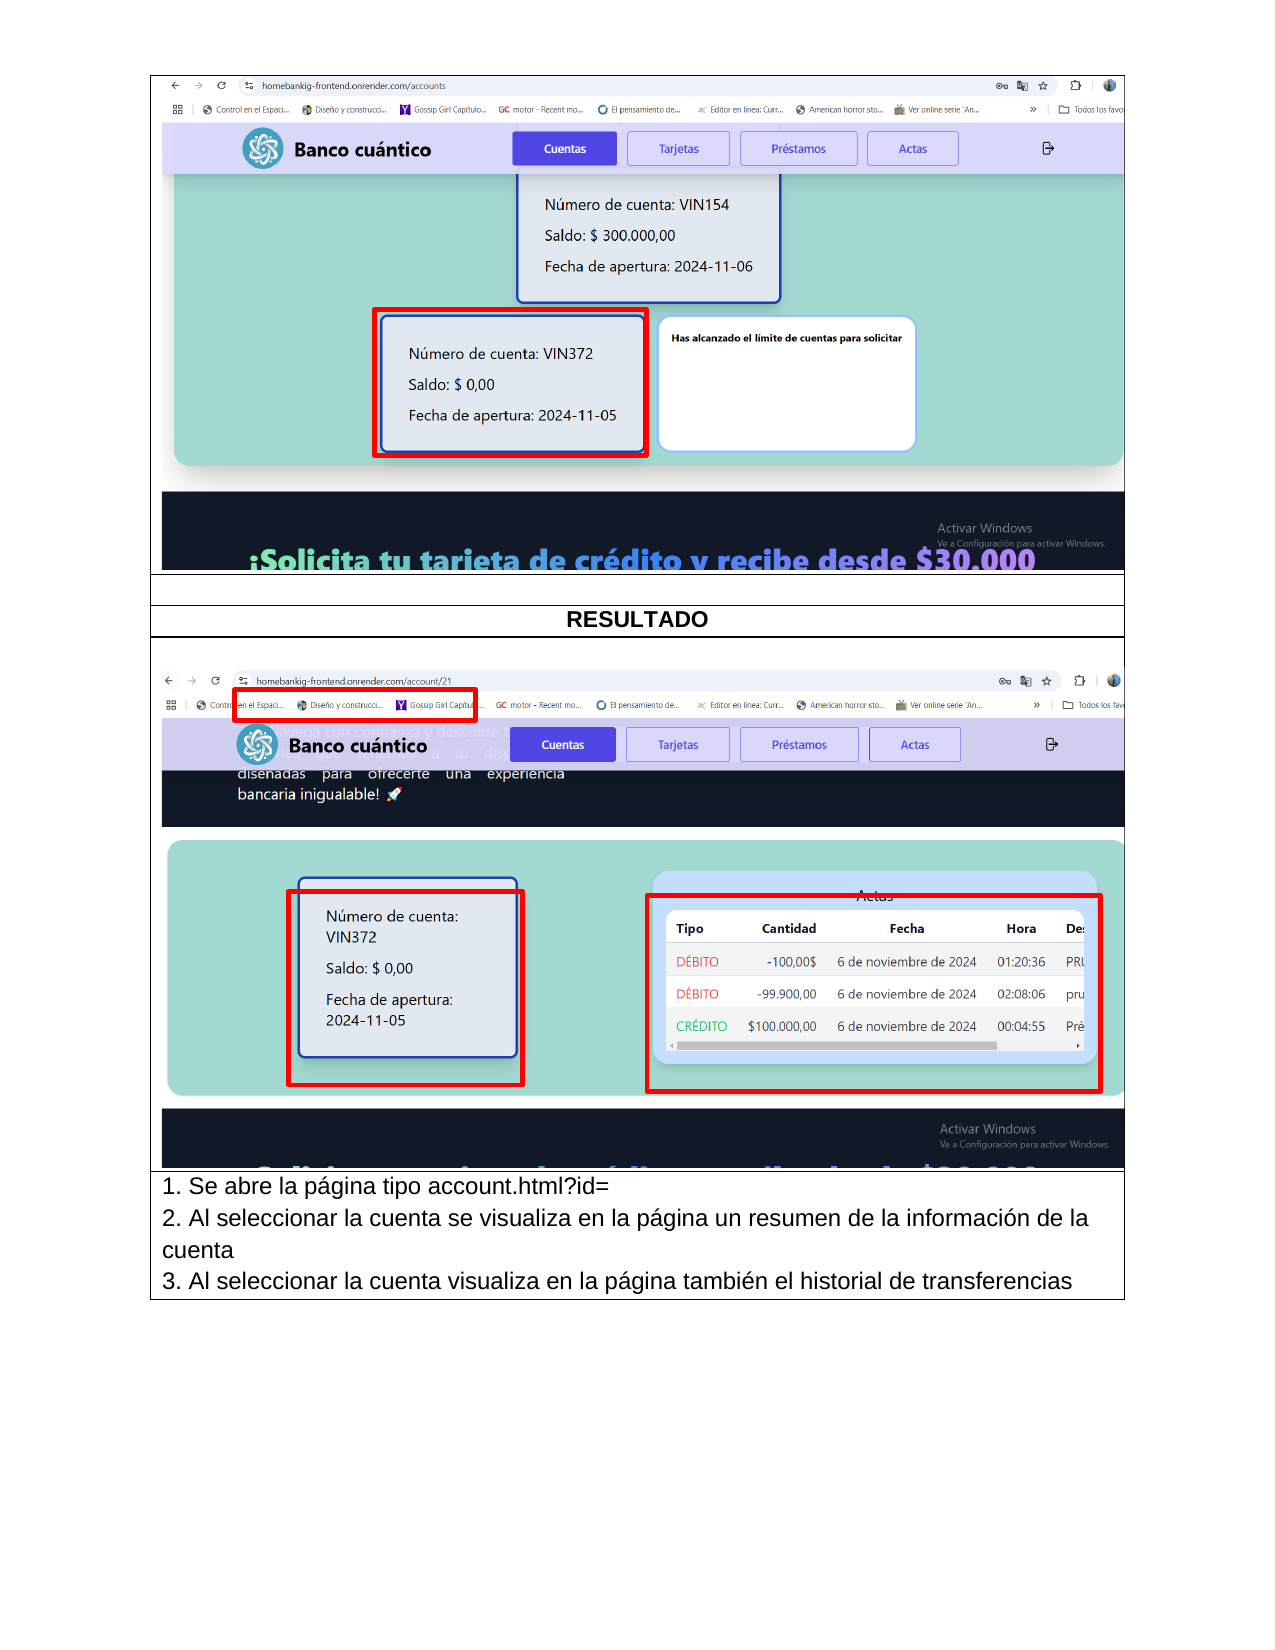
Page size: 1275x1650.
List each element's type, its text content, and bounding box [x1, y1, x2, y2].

table_cell 1. Se abre la página tipo account.html?id= 2. Al seleccionar la cuenta se visualiza en la página un resumen de la información de la cuenta 3. Al seleccionar la cuenta visualiza en la página también el historial de transferencias [151, 1172, 1124, 1299]
picture [161, 76, 1125, 570]
table_cell RESULTADO [151, 606, 1124, 636]
table_cell [151, 638, 1124, 1171]
table_cell [151, 575, 1124, 605]
picture [161, 667, 1125, 1168]
table_cell [151, 76, 1124, 574]
